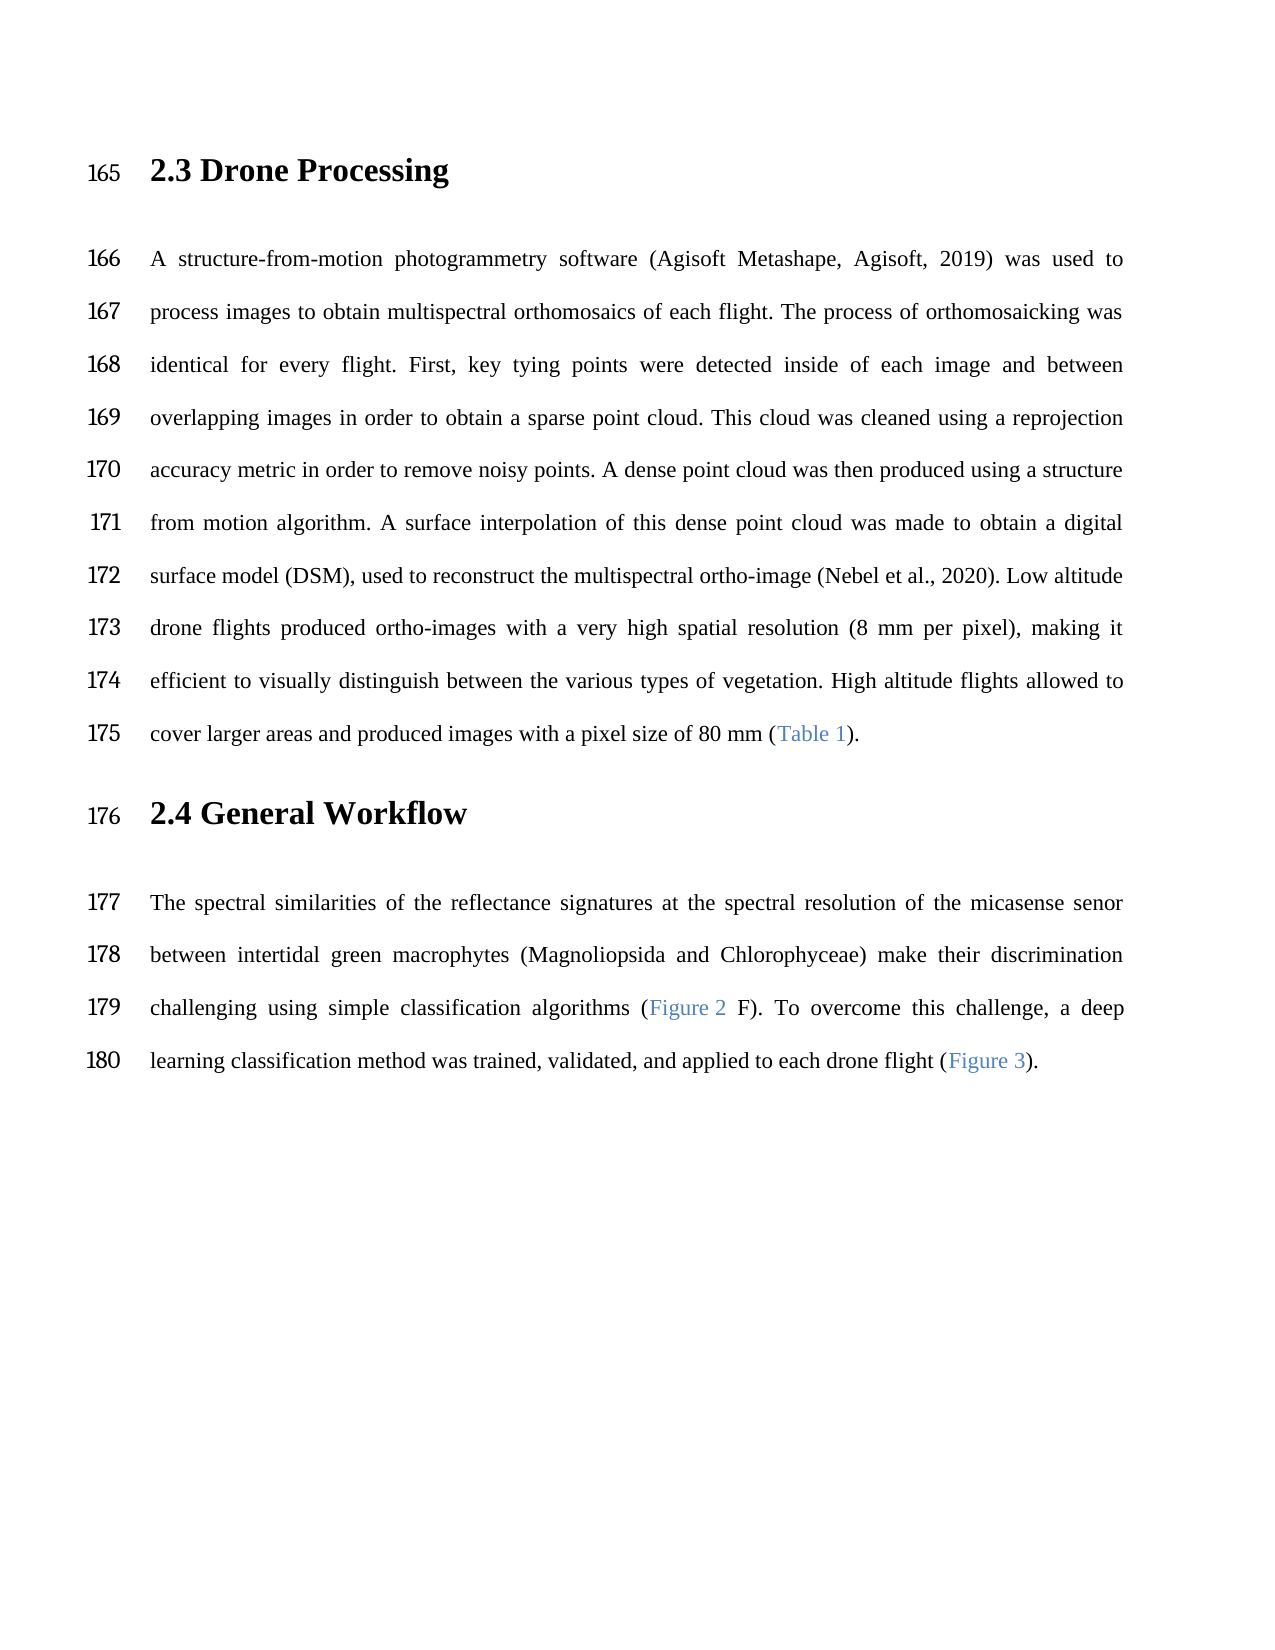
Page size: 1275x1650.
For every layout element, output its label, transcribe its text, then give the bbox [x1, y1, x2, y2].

subtitle 2.3 Drone Processing [150, 150, 1125, 188]
text The spectral similarities of the reflectance signatures at the spectral resolution of the micasense senor between intertidal green macrophytes (Magnoliopsida and Chlorophyceae) make their discrimination challenging using simple classification algorithms (Figure 2 F). To overcome this challenge, a deep learning classification method was trained, validated, and applied to each drone flight (Figure 3). [150, 889, 1125, 1073]
text A structure-from-motion photogrammetry software (Agisoft Metashape, Agisoft, 2019) was used to process images to obtain multispectral orthomosaics of each flight. The process of orthomosaicking was identical for every flight. First, key tying points were detected inside of each image and between overlapping images in order to obtain a sparse point cloud. This cloud was cleaned using a reprojection accuracy metric in order to remove noisy points. A dense point cloud was then produced using a structure from motion algorithm. A surface interpolation of this dense point cloud was made to obtain a digital surface model (DSM), used to reconstruct the multispectral ortho-image (Nebel et al., 2020). Low altitude drone flights produced ortho-images with a very high spatial resolution (8 mm per pixel), making it efficient to visually distinguish between the various types of vegetation. High altitude flights allowed to cover larger areas and produced images with a pixel size of 80 mm (Table 1). [150, 245, 1125, 746]
subtitle 2.4 General Workflow [150, 793, 1125, 832]
